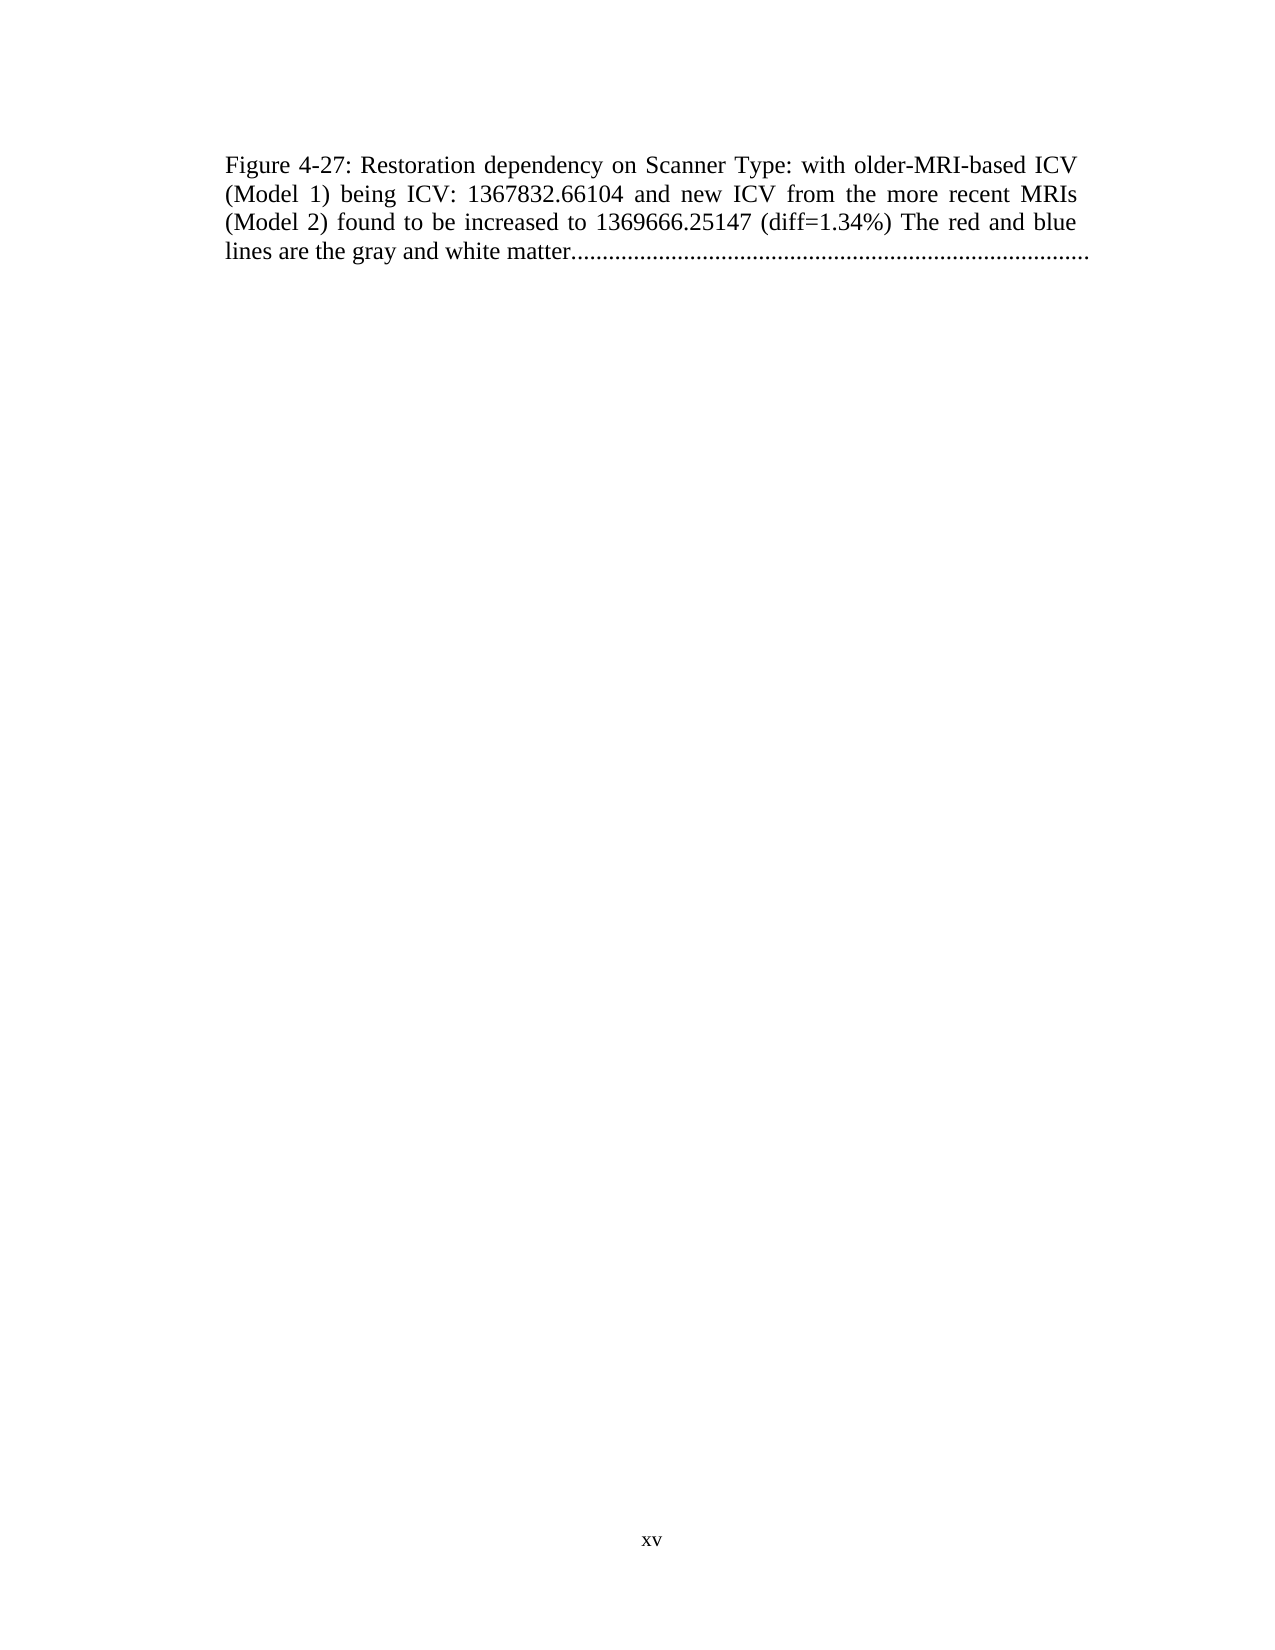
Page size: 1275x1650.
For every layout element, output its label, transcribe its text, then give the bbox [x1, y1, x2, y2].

text Figure 4-27: Restoration dependency on Scanner Type: with older-MRI-based ICV (Model 1) being ICV: 1367832.66104 and new ICV from the more recent MRIs (Model 2) found to be increased to 1369666.25147 (diff=1.34%) The red and blue lines are the gray and white matter. 70 [225, 150, 1078, 265]
